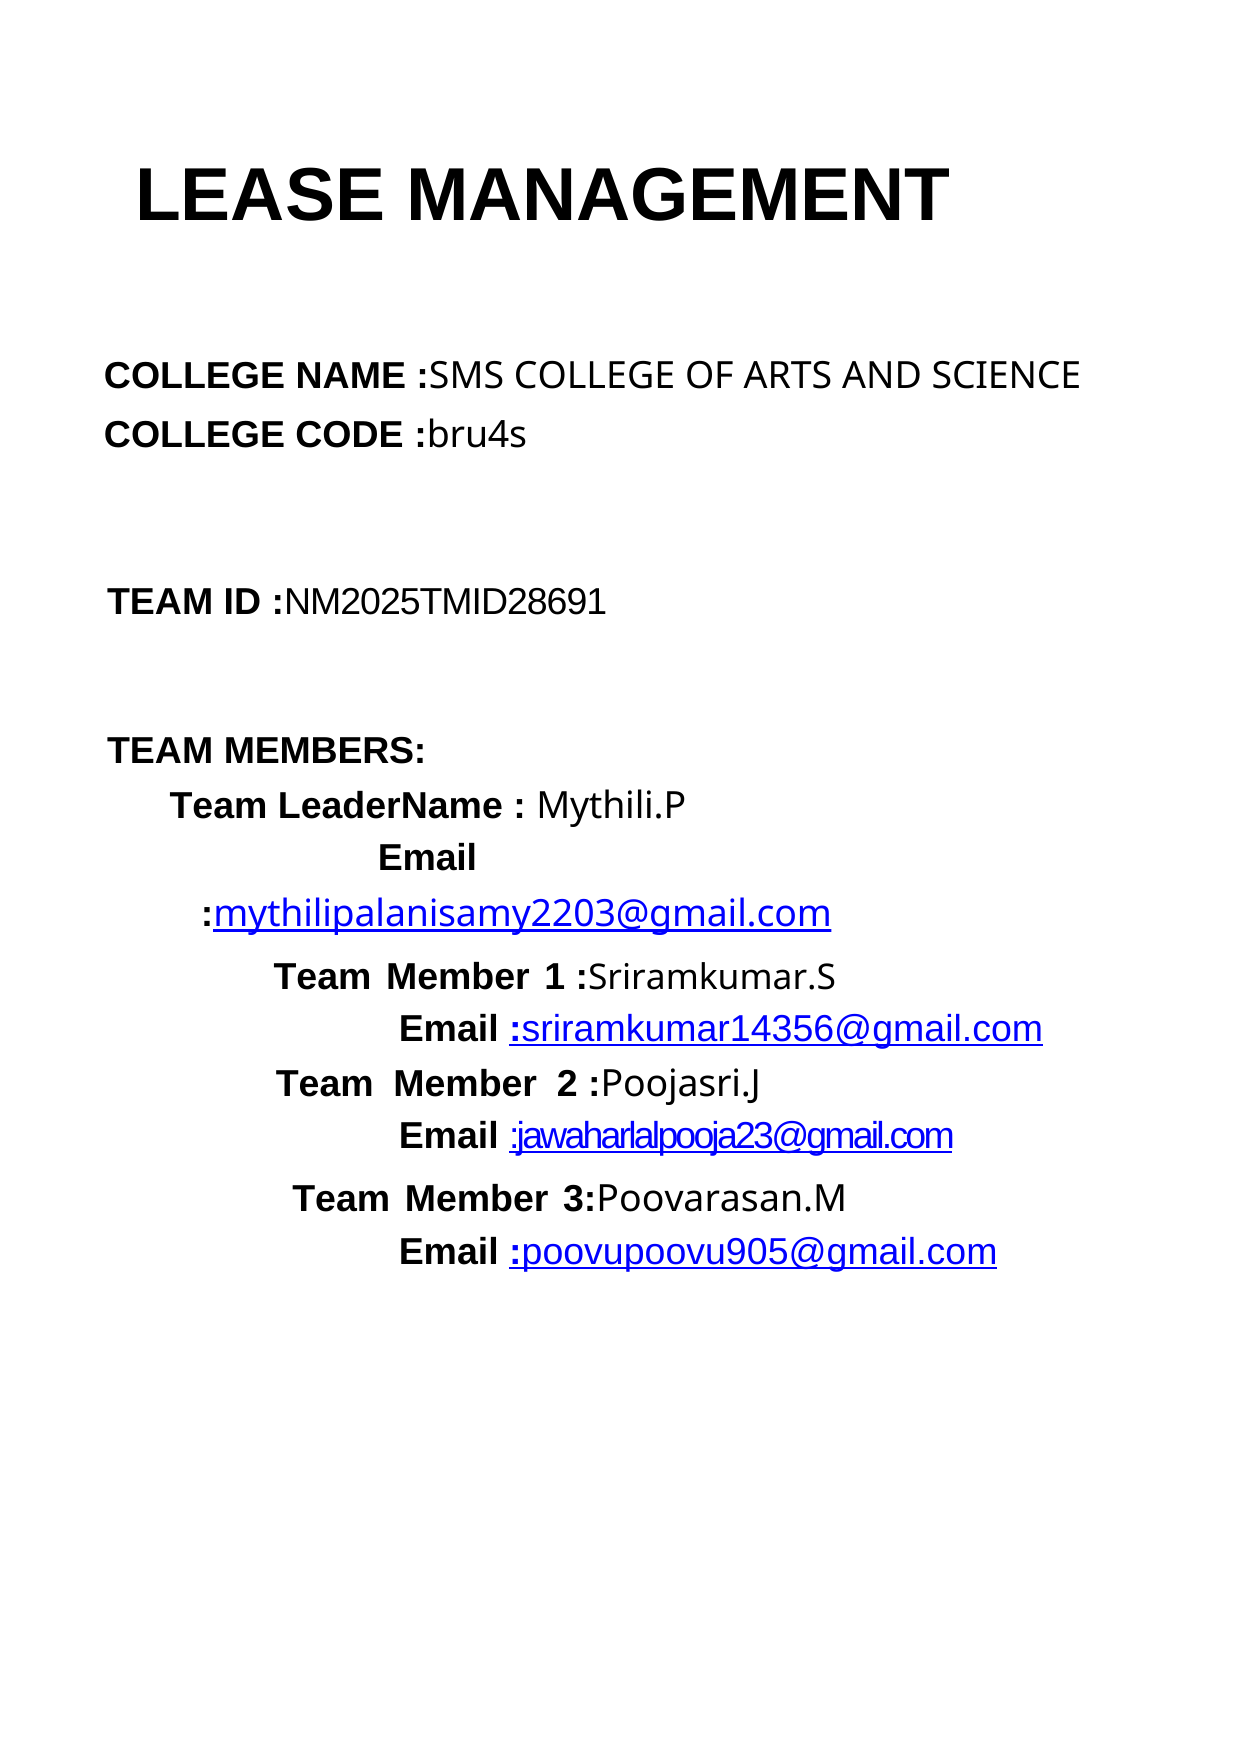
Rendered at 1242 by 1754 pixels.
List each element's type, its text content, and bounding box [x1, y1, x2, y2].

text COLLEGE CODE :bru4s [104, 407, 1094, 458]
text Team Member 3:Poovarasan.M [29, 1171, 1094, 1222]
text COLLEGE NAME :SMS COLLEGE OF ARTS AND SCIENCE [104, 348, 1094, 399]
text TEAM MEMBERS: [107, 728, 1094, 771]
subtitle TEAM ID :NM2025TMID28691 [107, 579, 1094, 623]
text Email :jawaharlalpooja23@gmail.com [211, 1114, 1094, 1157]
title LEASE MANAGEMENT [135, 150, 1094, 236]
text Team LeaderName : Mythili.P [169, 778, 1094, 829]
text Email:mythilipalanisamy2203@gmail.com [201, 835, 1094, 937]
text Team Member 2 :Poojasri.J [201, 1056, 1094, 1107]
text Email :poovupoovu905@gmail.com [398, 1229, 1094, 1273]
text Email :sriramkumar14356@gmail.com [398, 1007, 1094, 1050]
text Team Member 1 :Sriramkumar.S [29, 951, 1094, 999]
